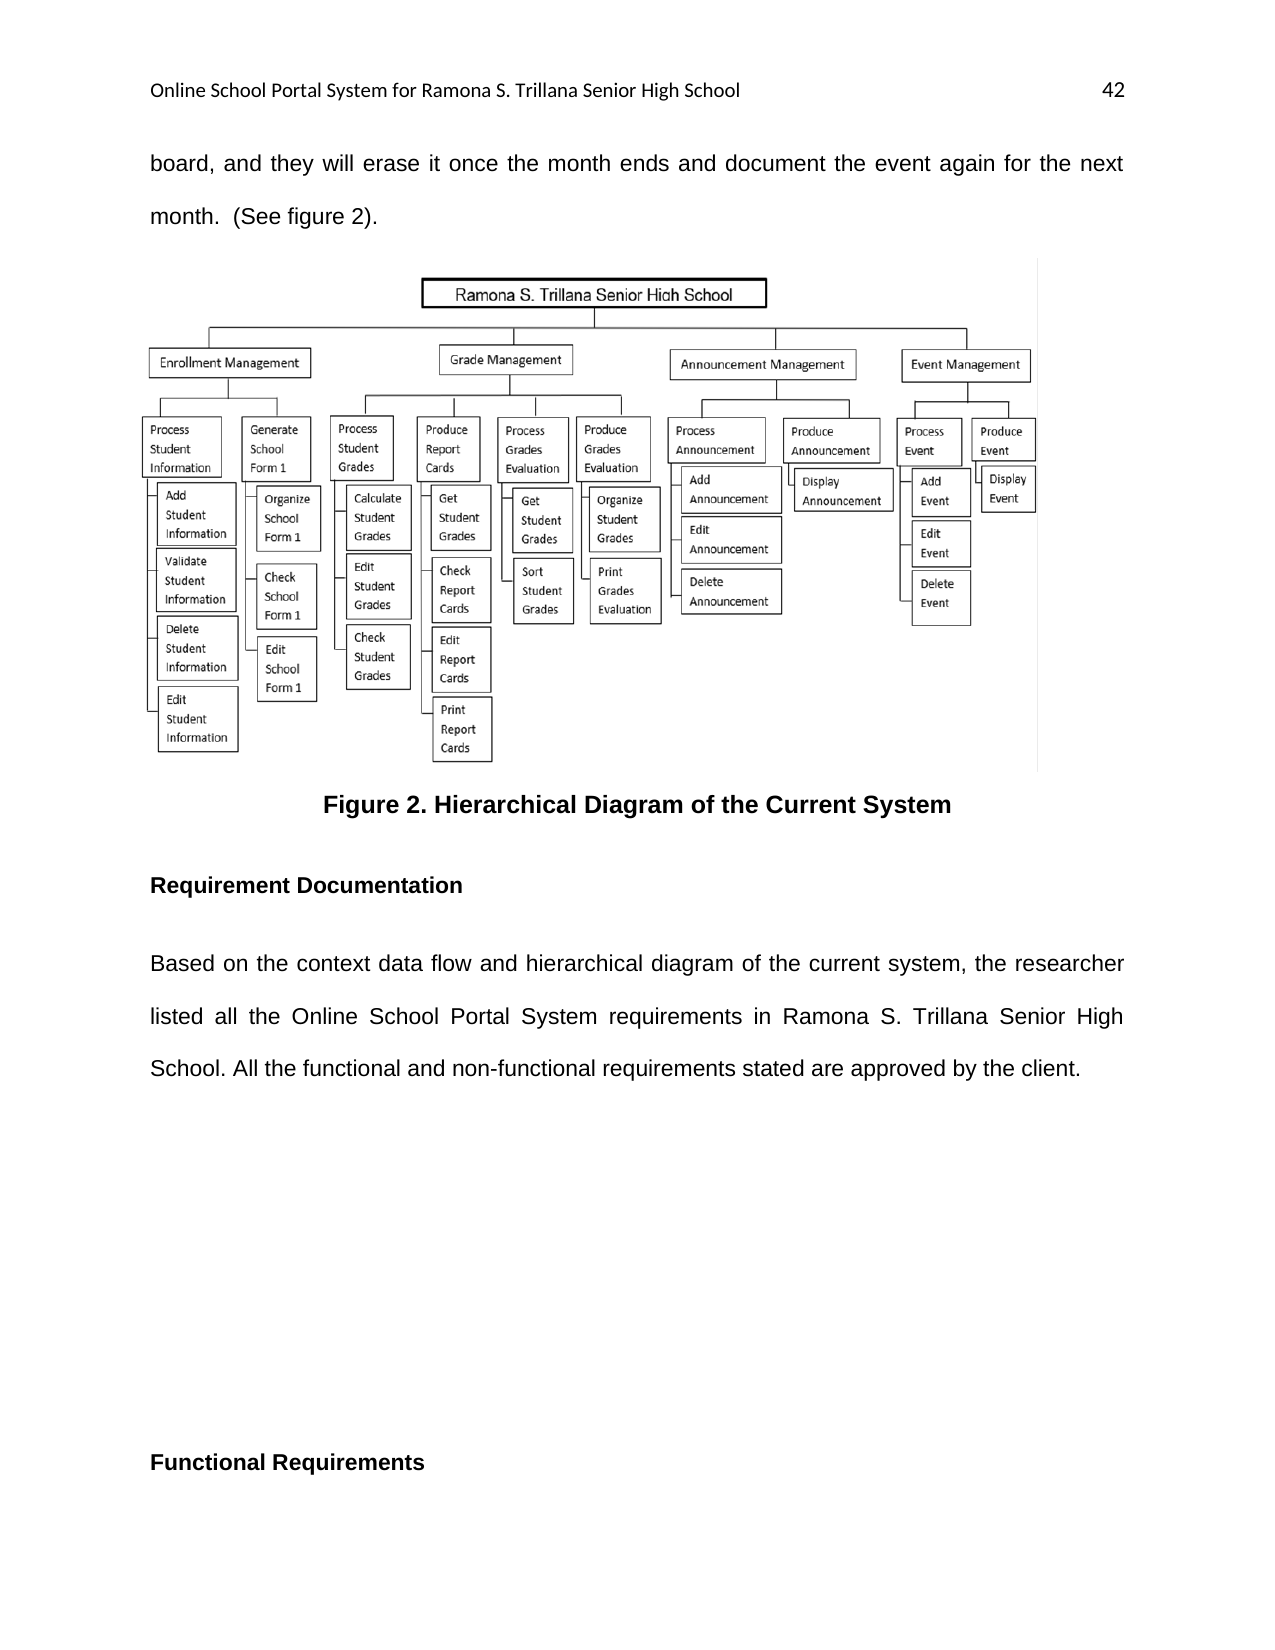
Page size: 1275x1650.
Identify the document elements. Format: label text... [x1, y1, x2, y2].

picture [137, 258, 1038, 772]
text Based on the context data flow and hierarchical diagram of the current system, the researcher listed all the Online School Portal System requirements in Ramona S. Trillana Senior High School. All the functional and non-functional requirements stated are approved by the client. [150, 950, 1125, 1082]
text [150, 150, 1125, 229]
text Functional Requirements [150, 1449, 1125, 1475]
text Requirement Documentation [150, 872, 1125, 899]
